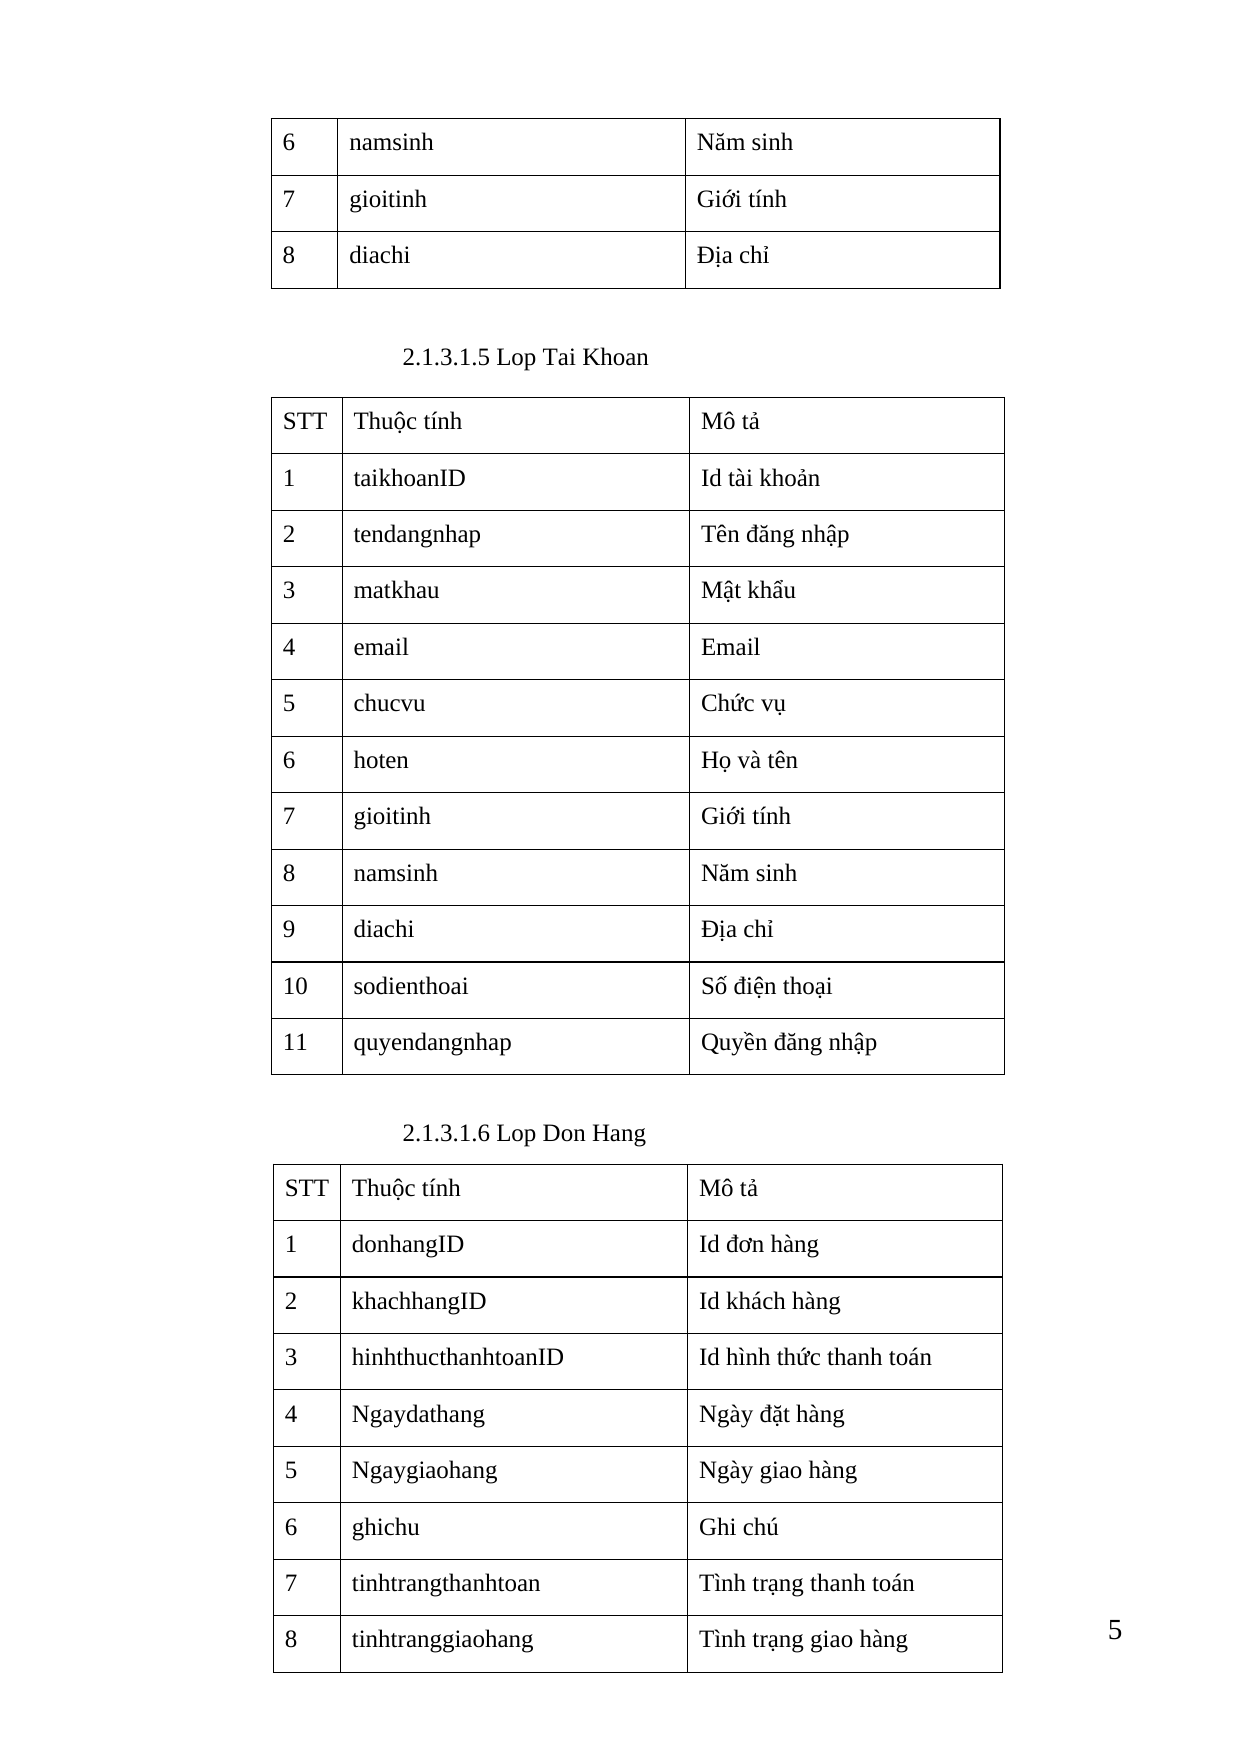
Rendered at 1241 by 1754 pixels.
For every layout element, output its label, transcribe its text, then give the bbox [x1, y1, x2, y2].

text 2.1.3.1.6 Lop Don Hang [327, 1118, 1122, 1146]
table_cell namsinh [343, 850, 689, 905]
table_cell email [343, 624, 689, 679]
table_header STT [274, 1165, 340, 1220]
table_cell 5 [272, 680, 342, 736]
table_cell 1 [272, 454, 342, 510]
table_cell tendangnhap [343, 511, 689, 566]
table_cell matkhau [343, 567, 689, 623]
table_cell Id đơn hàng [688, 1221, 1002, 1276]
table_cell 2 [272, 511, 342, 566]
table_cell 6 [274, 1503, 340, 1559]
table_cell Tên đăng nhập [690, 511, 1004, 566]
table_header Mô tả [690, 398, 1004, 453]
table_cell Mật khẩu [690, 567, 1004, 623]
table_cell Năm sinh [690, 850, 1004, 905]
table_cell 8 [274, 1616, 340, 1672]
table_cell gioitinh [338, 176, 685, 231]
table_cell namsinh [338, 119, 685, 174]
table_cell 6 [272, 737, 342, 792]
table_cell Ngaydathang [341, 1390, 687, 1446]
table_cell hinhthucthanhtoanID [341, 1334, 687, 1389]
table_cell diachi [343, 906, 689, 961]
table_cell donhangID [341, 1221, 687, 1276]
table_cell Tình trạng thanh toán [688, 1560, 1002, 1615]
table_cell Id khách hàng [688, 1278, 1002, 1333]
table_cell sodienthoai [343, 963, 689, 1018]
table_cell 7 [274, 1560, 340, 1615]
table_cell Id hình thức thanh toán [688, 1334, 1002, 1389]
table_cell Năm sinh [686, 119, 999, 174]
table_cell 4 [274, 1390, 340, 1446]
table_cell Ghi chú [688, 1503, 1002, 1559]
table_header STT [272, 398, 342, 453]
table_cell 6 [272, 119, 337, 174]
table_cell khachhangID [341, 1278, 687, 1333]
table_cell 3 [274, 1334, 340, 1389]
table_cell 7 [272, 793, 342, 848]
table_cell taikhoanID [343, 454, 689, 510]
table_cell Tình trạng giao hàng [688, 1616, 1002, 1672]
table_cell Giới tính [690, 793, 1004, 848]
table_cell 11 [272, 1019, 342, 1074]
table_cell Số điện thoại [690, 963, 1004, 1018]
table_cell 9 [272, 906, 342, 961]
table_cell Email [690, 624, 1004, 679]
table_cell tinhtranggiaohang [341, 1616, 687, 1672]
table_cell 1 [274, 1221, 340, 1276]
table_cell Giới tính [686, 176, 999, 231]
table_cell Ngày giao hàng [688, 1447, 1002, 1502]
table_cell 7 [272, 176, 337, 231]
table_header Thuộc tính [343, 398, 689, 453]
table_cell ghichu [341, 1503, 687, 1559]
table_cell diachi [338, 232, 685, 287]
table_cell Ngày đặt hàng [688, 1390, 1002, 1446]
table_cell 10 [272, 963, 342, 1018]
table_cell hoten [343, 737, 689, 792]
table_cell 8 [272, 232, 337, 287]
table_cell 8 [272, 850, 342, 905]
table_cell Địa chỉ [686, 232, 999, 287]
text 2.1.3.1.5 Lop Tai Khoan [327, 342, 1122, 371]
table_cell 5 [274, 1447, 340, 1502]
table_cell chucvu [343, 680, 689, 736]
table_cell 4 [272, 624, 342, 679]
table_cell 2 [274, 1278, 340, 1333]
table_cell tinhtrangthanhtoan [341, 1560, 687, 1615]
table_header Thuộc tính [341, 1165, 687, 1220]
table_cell Ngaygiaohang [341, 1447, 687, 1502]
table_cell Chức vụ [690, 680, 1004, 736]
table_header Mô tả [688, 1165, 1002, 1220]
table_cell Địa chỉ [690, 906, 1004, 961]
table_cell Id tài khoản [690, 454, 1004, 510]
table_cell 3 [272, 567, 342, 623]
table_cell quyendangnhap [343, 1019, 689, 1074]
table_cell Quyền đăng nhập [690, 1019, 1004, 1074]
table_cell Họ và tên [690, 737, 1004, 792]
table_cell gioitinh [343, 793, 689, 848]
